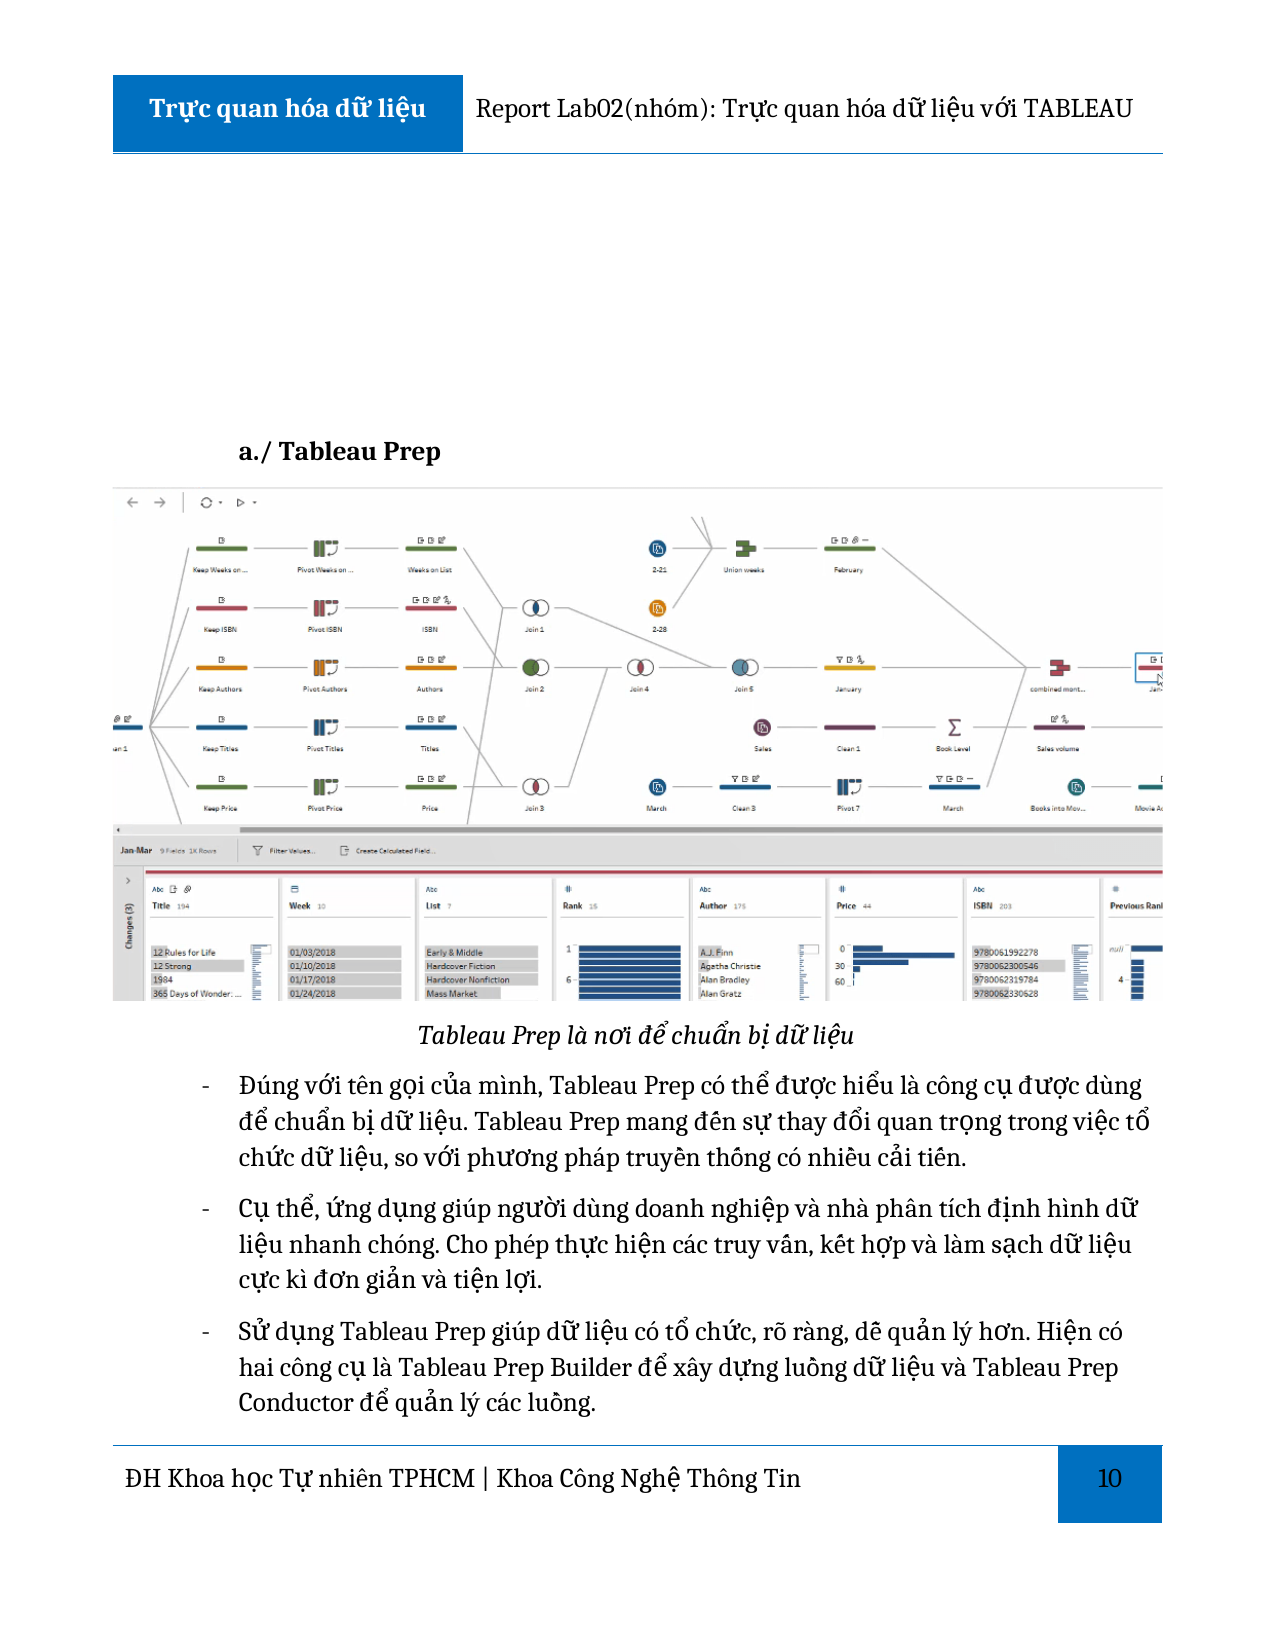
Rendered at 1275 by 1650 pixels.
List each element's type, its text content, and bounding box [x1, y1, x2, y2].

list Sử dụng Tableau Prep giúp dữ liệu có tổ chức, rõ ràng, dễ quản lý hơn. Hiện có hai công cụ là Tableau Prep Builder để xây dựng luồng dữ liệu và Tableau Prep Conductor để quản lý các luồng. [201, 1316, 1162, 1418]
list Đúng với tên gọi của mình, Tableau Prep có thể được hiểu là công cụ được dùng để chuẩn bị dữ liệu. Tableau Prep mang đến sự thay đổi quan trọng trong việc tổ chức dữ liệu, so với phương pháp truyền thống có nhiều cải tiến. [201, 1070, 1162, 1173]
list Cụ thể, ứng dụng giúp người dùng doanh nghiệp và nhà phân tích định hình dữ liệu nhanh chóng. Cho phép thực hiện các truy vấn, kết hợp và làm sạch dữ liệu cực kì đơn giản và tiện lợi. [201, 1193, 1162, 1296]
picture [112, 487, 1163, 1001]
text Tableau Prep là nơi để chuẩn bị dữ liệu [112, 1020, 1162, 1052]
list a./ Tableau Prep [239, 436, 1162, 467]
